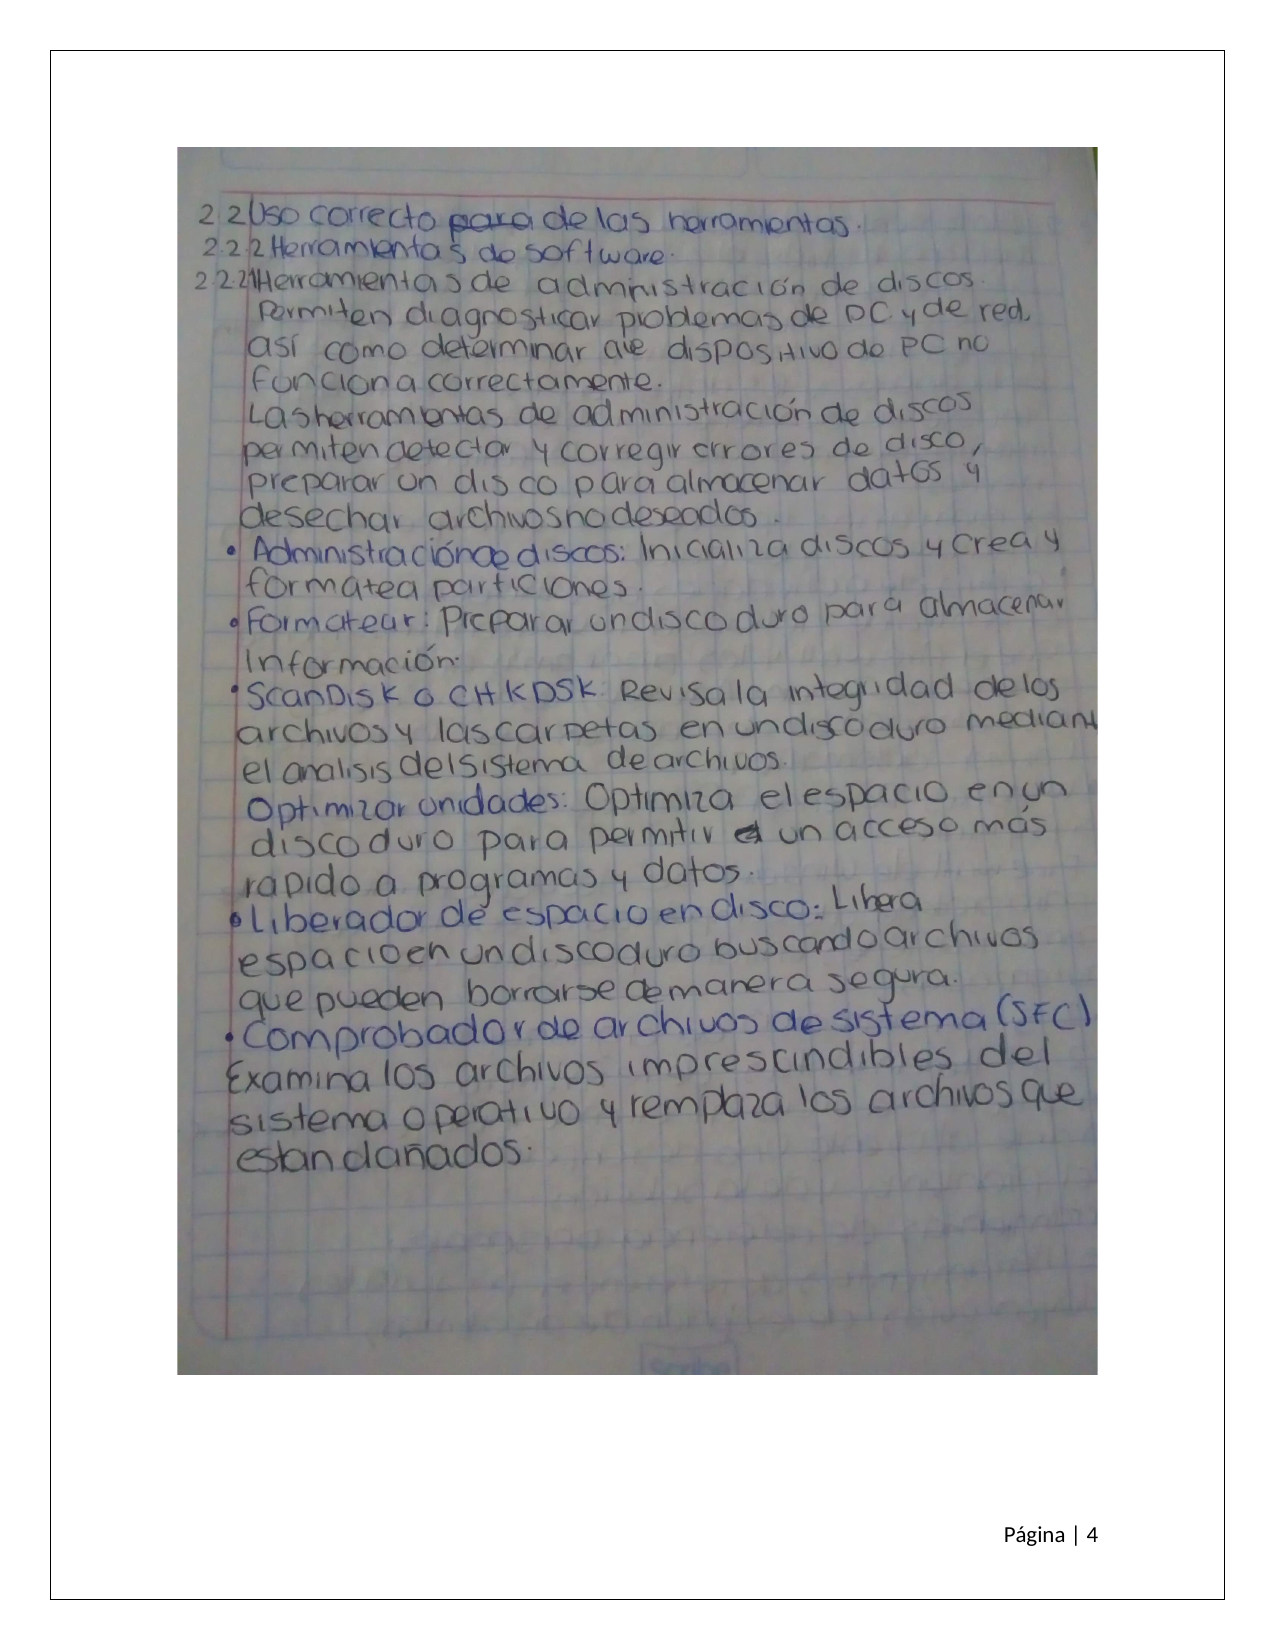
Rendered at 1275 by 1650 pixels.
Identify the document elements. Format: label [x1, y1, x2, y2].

picture [177, 147, 1098, 1375]
